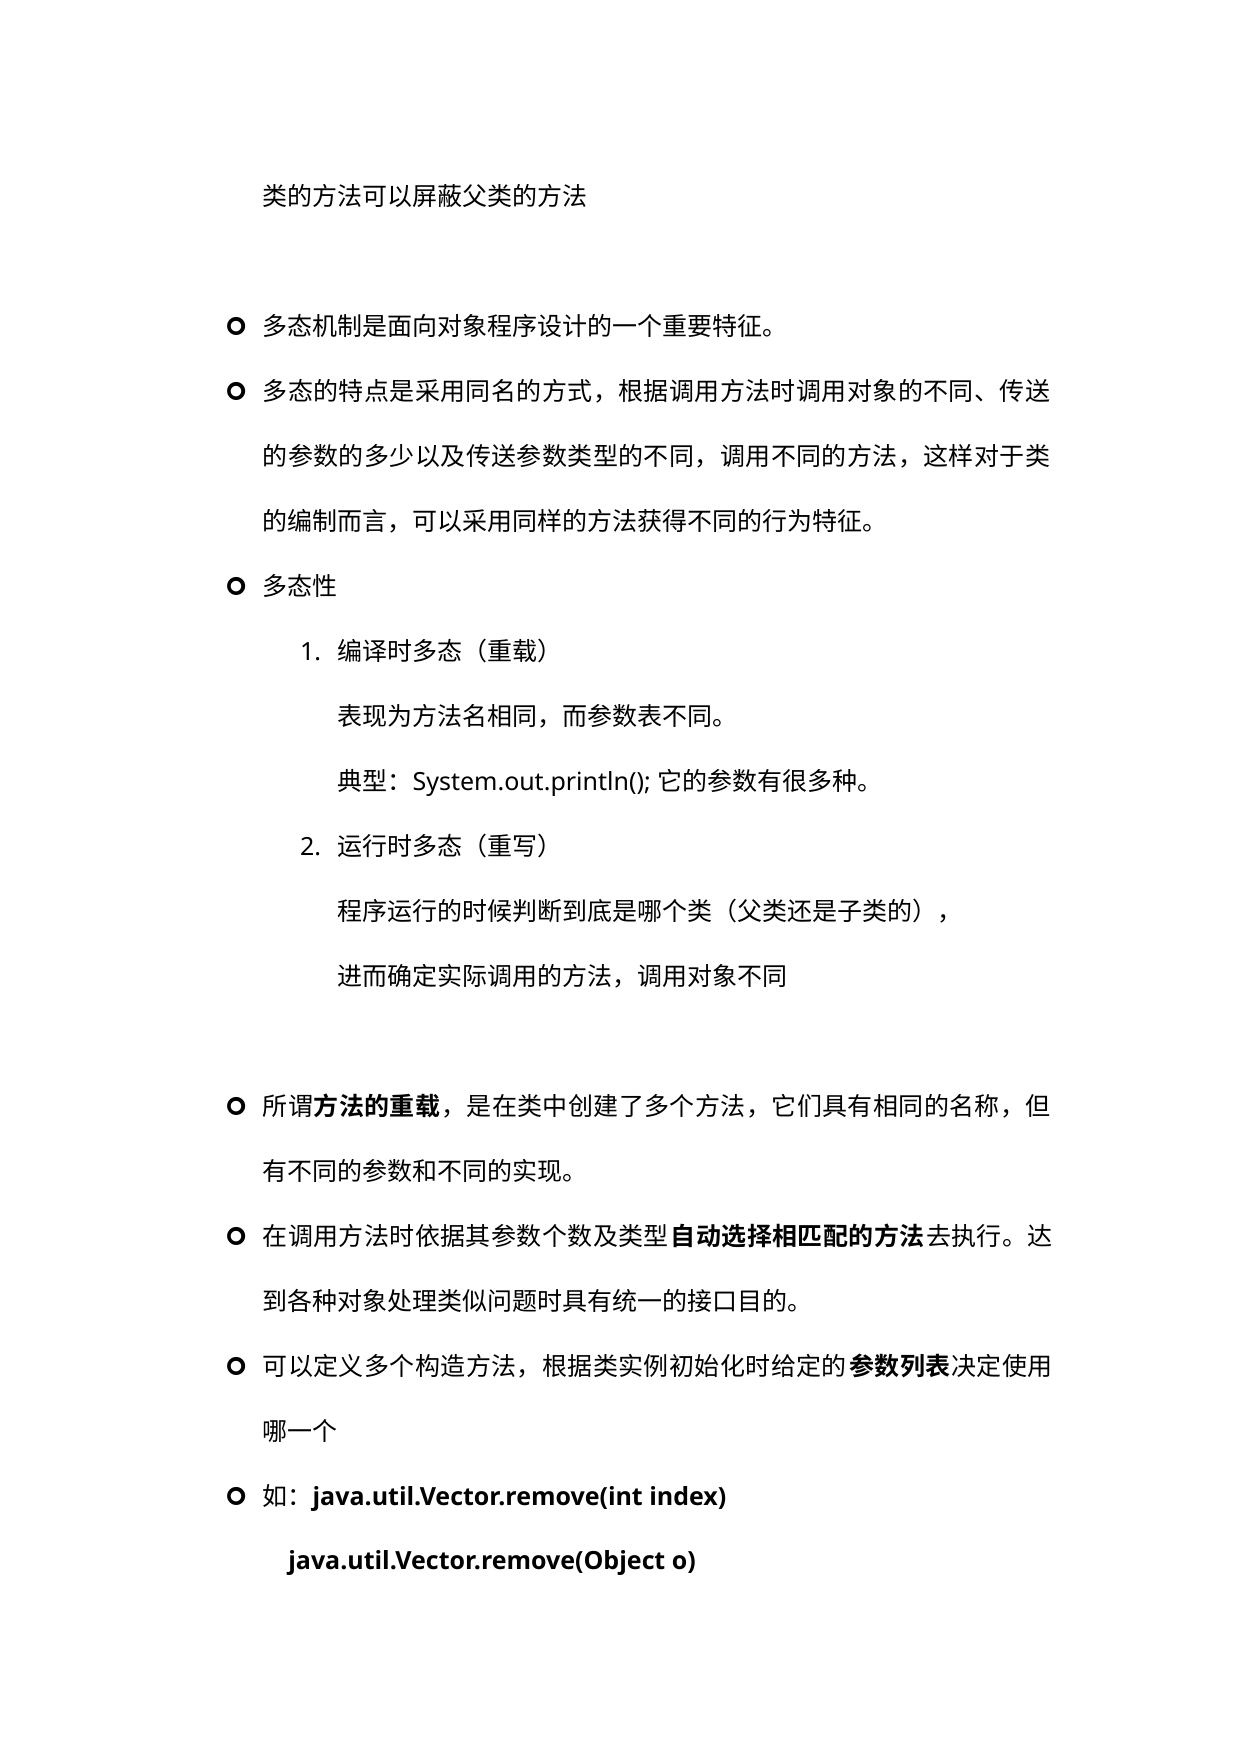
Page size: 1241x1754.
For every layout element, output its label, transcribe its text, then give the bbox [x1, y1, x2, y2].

list 所谓方法的重载，是在类中创建了多个方法，它们具有相同的名称，但有不同的参数和不同的实现。 [225, 1072, 1053, 1202]
list 如：java.util.Vector.remove(int index) java.util.Vector.remove(Object o) [225, 1462, 1053, 1592]
list 编译时多态（重载） 表现为方法名相同，而参数表不同。 典型：System.out.println(); 它的参数有很多种。 [300, 617, 1053, 812]
list 运行时多态（重写） 程序运行的时候判断到底是哪个类（父类还是子类的）， 进而确定实际调用的方法，调用对象不同 [300, 812, 1053, 1007]
list 可以定义多个构造方法，根据类实例初始化时给定的参数列表决定使用哪一个 [225, 1332, 1053, 1462]
list 多态性 [225, 552, 1053, 617]
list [225, 162, 1053, 227]
list 在调用方法时依据其参数个数及类型自动选择相匹配的方法去执行。达到各种对象处理类似问题时具有统一的接口目的。 [225, 1202, 1053, 1332]
list 多态机制是面向对象程序设计的一个重要特征。 [225, 292, 1053, 357]
list 多态的特点是采用同名的方式，根据调用方法时调用对象的不同、传送的参数的多少以及传送参数类型的不同，调用不同的方法，这样对于类的编制而言，可以采用同样的方法获得不同的行为特征。 [225, 357, 1053, 552]
